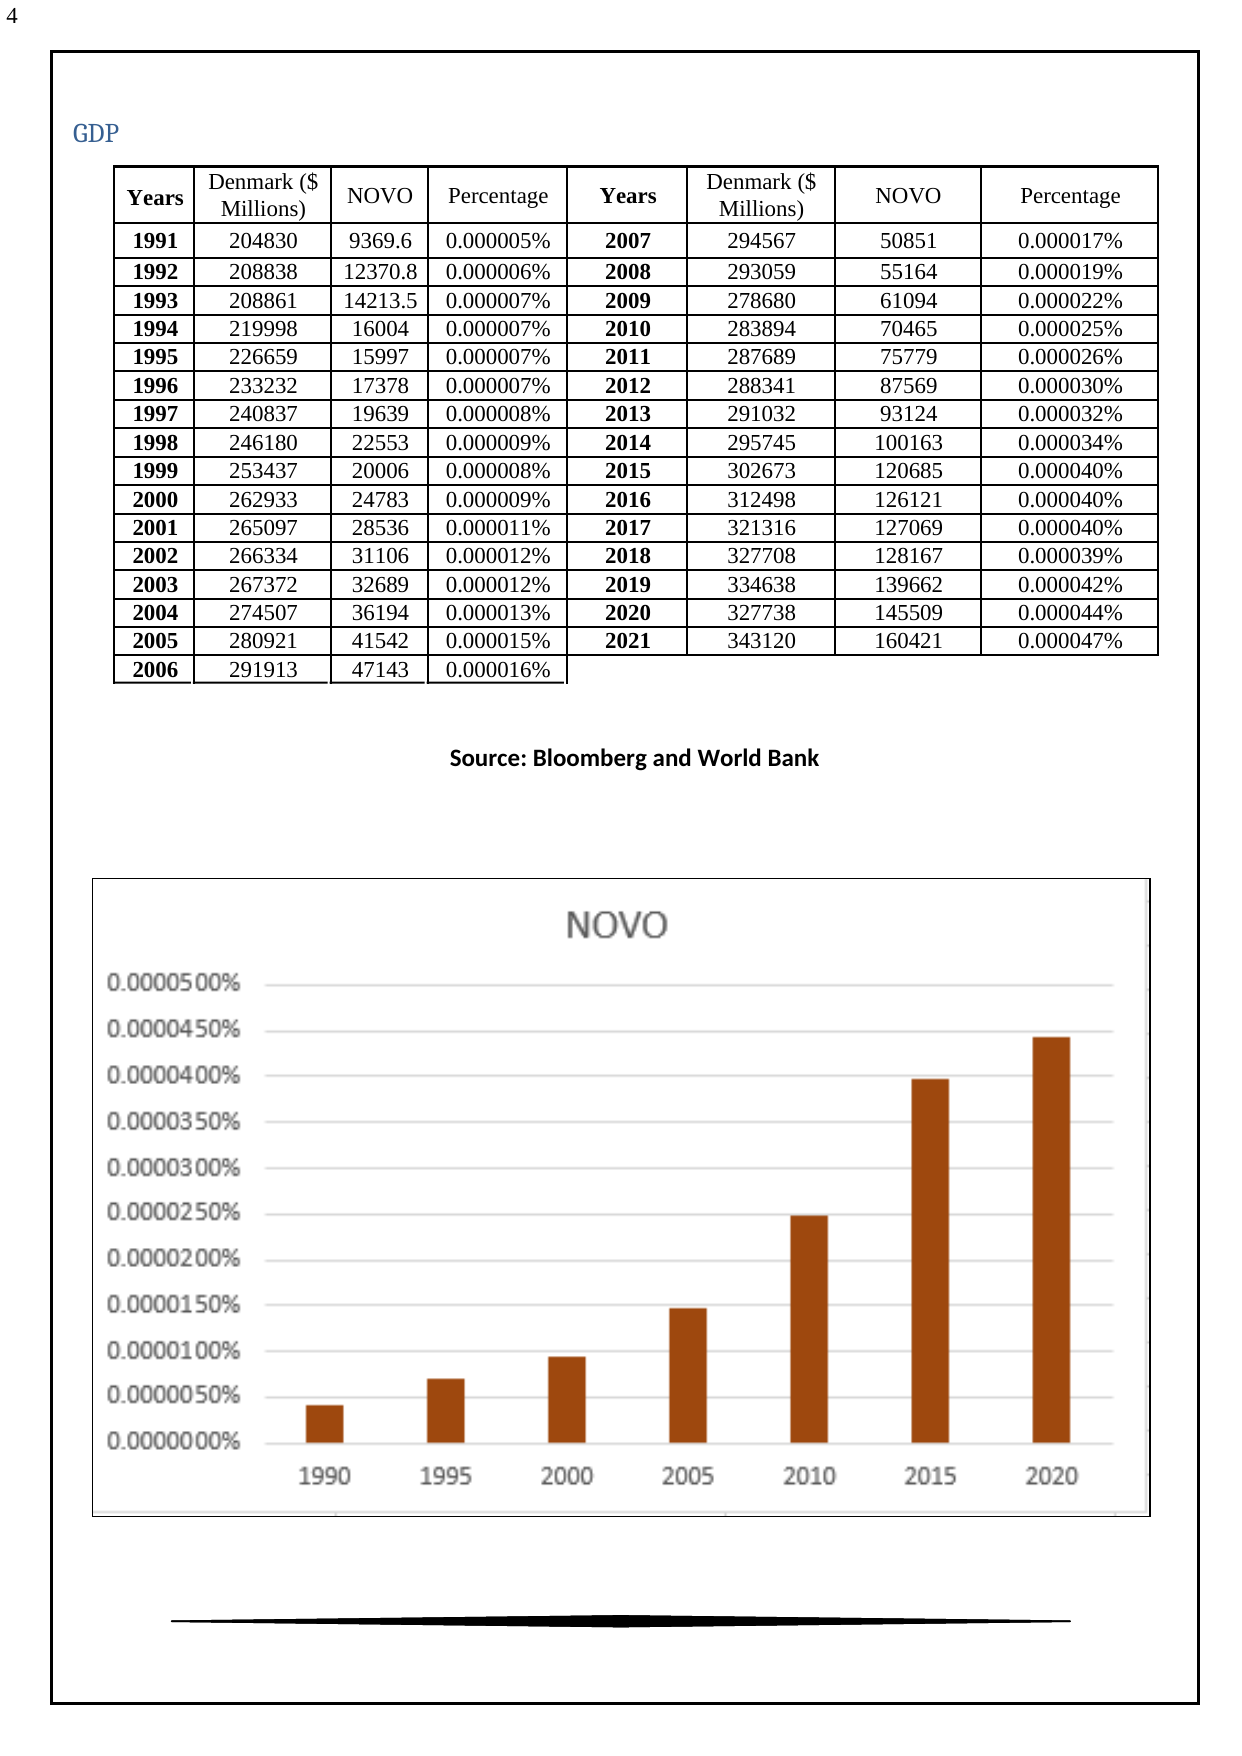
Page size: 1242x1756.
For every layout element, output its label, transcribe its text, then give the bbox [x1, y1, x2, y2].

table_cell 93124 [836, 401, 980, 427]
table_cell 0.000025% [982, 316, 1157, 342]
table_cell 20006 [332, 458, 427, 484]
table_cell 274507 [195, 600, 330, 626]
table_cell 0.000009% [429, 429, 566, 456]
table_cell 2014 [568, 429, 686, 456]
table_cell 41542 [332, 628, 427, 654]
table_cell 0.000032% [982, 401, 1157, 427]
table_cell 2009 [568, 287, 686, 313]
table_cell 291913 [195, 656, 330, 684]
table_header Denmark ($ Millions) [688, 168, 834, 222]
table_cell 100163 [836, 429, 980, 456]
table_header Denmark ($ Millions) [195, 168, 330, 222]
table_cell 302673 [688, 458, 834, 484]
table_cell 2018 [568, 543, 686, 569]
table_header Years [568, 168, 686, 222]
table_cell 139662 [836, 571, 980, 597]
table_cell [568, 656, 1158, 684]
table_cell 2002 [115, 543, 193, 569]
table_cell 17378 [332, 372, 427, 398]
table_cell 2019 [568, 571, 686, 597]
table_cell 253437 [195, 458, 330, 484]
table_cell 266334 [195, 543, 330, 569]
table_cell 327738 [688, 600, 834, 626]
table_cell 0.000042% [982, 571, 1157, 597]
table_cell 28536 [332, 515, 427, 541]
table_cell 0.000019% [982, 259, 1157, 285]
table_cell 0.000040% [982, 515, 1157, 541]
table_cell 2000 [115, 486, 193, 512]
table_cell 327708 [688, 543, 834, 569]
table_cell 312498 [688, 486, 834, 512]
table_cell 287689 [688, 344, 834, 370]
table_cell 0.000009% [429, 486, 566, 512]
table_cell 87569 [836, 372, 980, 398]
table_cell 47143 [332, 656, 427, 684]
table_cell 295745 [688, 429, 834, 456]
table_cell 128167 [836, 543, 980, 569]
table_cell 267372 [195, 571, 330, 597]
table_cell 0.000030% [982, 372, 1157, 398]
table_cell 334638 [688, 571, 834, 597]
table_cell 233232 [195, 372, 330, 398]
table_cell 343120 [688, 628, 834, 654]
table_cell 208838 [195, 259, 330, 285]
table_cell 0.000012% [429, 571, 566, 597]
table_cell 2017 [568, 515, 686, 541]
table_cell 288341 [688, 372, 834, 398]
table_cell 0.000047% [982, 628, 1157, 654]
table_cell 0.000017% [982, 224, 1157, 257]
table_cell 1997 [115, 401, 193, 427]
table_cell 1996 [115, 372, 193, 398]
table_cell 2010 [568, 316, 686, 342]
table_cell 2020 [568, 600, 686, 626]
table_cell 0.000008% [429, 458, 566, 484]
table_cell 50851 [836, 224, 980, 257]
table_cell 31106 [332, 543, 427, 569]
table_cell 240837 [195, 401, 330, 427]
table_cell 12370.8 [332, 259, 427, 285]
table_cell 70465 [836, 316, 980, 342]
table_cell 262933 [195, 486, 330, 512]
text Source: Bloomberg and World Bank [332, 742, 937, 772]
table_cell 219998 [195, 316, 330, 342]
table_cell 1991 [115, 224, 193, 257]
table_cell 0.000015% [429, 628, 566, 654]
table_cell 127069 [836, 515, 980, 541]
table_cell 204830 [195, 224, 330, 257]
table_cell 246180 [195, 429, 330, 456]
table_cell 160421 [836, 628, 980, 654]
table_cell 0.000044% [982, 600, 1157, 626]
table_cell 0.000007% [429, 316, 566, 342]
table_cell 0.000007% [429, 372, 566, 398]
table_cell 2013 [568, 401, 686, 427]
table_cell 0.000026% [982, 344, 1157, 370]
table_cell 75779 [836, 344, 980, 370]
table_cell 294567 [688, 224, 834, 257]
table_cell 265097 [195, 515, 330, 541]
table_cell 2021 [568, 628, 686, 654]
table_cell 0.000013% [429, 600, 566, 626]
table_cell 1995 [115, 344, 193, 370]
table_cell 0.000007% [429, 287, 566, 313]
table_cell 0.000039% [982, 543, 1157, 569]
table_cell 2016 [568, 486, 686, 512]
table_cell 24783 [332, 486, 427, 512]
table_cell 36194 [332, 600, 427, 626]
table_cell 0.000007% [429, 344, 566, 370]
table_cell 145509 [836, 600, 980, 626]
table_header Percentage [429, 168, 566, 222]
table_cell 19639 [332, 401, 427, 427]
text GDP [73, 118, 1197, 149]
table_header NOVO [836, 168, 980, 222]
table_cell 9369.6 [332, 224, 427, 257]
table_cell 2008 [568, 259, 686, 285]
table_cell 0.000012% [429, 543, 566, 569]
table_header NOVO [332, 168, 427, 222]
table_cell 291032 [688, 401, 834, 427]
table_cell 226659 [195, 344, 330, 370]
table_cell 0.000040% [982, 486, 1157, 512]
table_cell 61094 [836, 287, 980, 313]
table_cell 15997 [332, 344, 427, 370]
table_cell 0.000005% [429, 224, 566, 257]
table_cell 0.000034% [982, 429, 1157, 456]
table_cell 2015 [568, 458, 686, 484]
table_cell 1994 [115, 316, 193, 342]
table_header Percentage [982, 168, 1157, 222]
table_cell 0.000016% [429, 656, 566, 684]
table_cell 321316 [688, 515, 834, 541]
table_cell 1998 [115, 429, 193, 456]
table_cell 0.000040% [982, 458, 1157, 484]
table_cell 2012 [568, 372, 686, 398]
table_cell 280921 [195, 628, 330, 654]
table_cell 1993 [115, 287, 193, 313]
table_cell 2004 [115, 600, 193, 626]
table_cell 278680 [688, 287, 834, 313]
table_cell 208861 [195, 287, 330, 313]
table_cell 120685 [836, 458, 980, 484]
table_cell 2005 [115, 628, 193, 654]
table_cell 283894 [688, 316, 834, 342]
table_cell 293059 [688, 259, 834, 285]
table_cell 2003 [115, 571, 193, 597]
table_header Years [115, 168, 193, 222]
table_cell 126121 [836, 486, 980, 512]
table_cell 55164 [836, 259, 980, 285]
table_cell 0.000022% [982, 287, 1157, 313]
table_cell 1992 [115, 259, 193, 285]
table_cell 2006 [115, 656, 193, 684]
table_cell 22553 [332, 429, 427, 456]
table_cell 2007 [568, 224, 686, 257]
table_cell 32689 [332, 571, 427, 597]
table_cell 0.000008% [429, 401, 566, 427]
table_cell 0.000006% [429, 259, 566, 285]
table_cell 2001 [115, 515, 193, 541]
table_cell 2011 [568, 344, 686, 370]
table_cell 0.000011% [429, 515, 566, 541]
table_cell 14213.5 [332, 287, 427, 313]
table_cell 16004 [332, 316, 427, 342]
table_cell 1999 [115, 458, 193, 484]
picture [93, 879, 1149, 1516]
